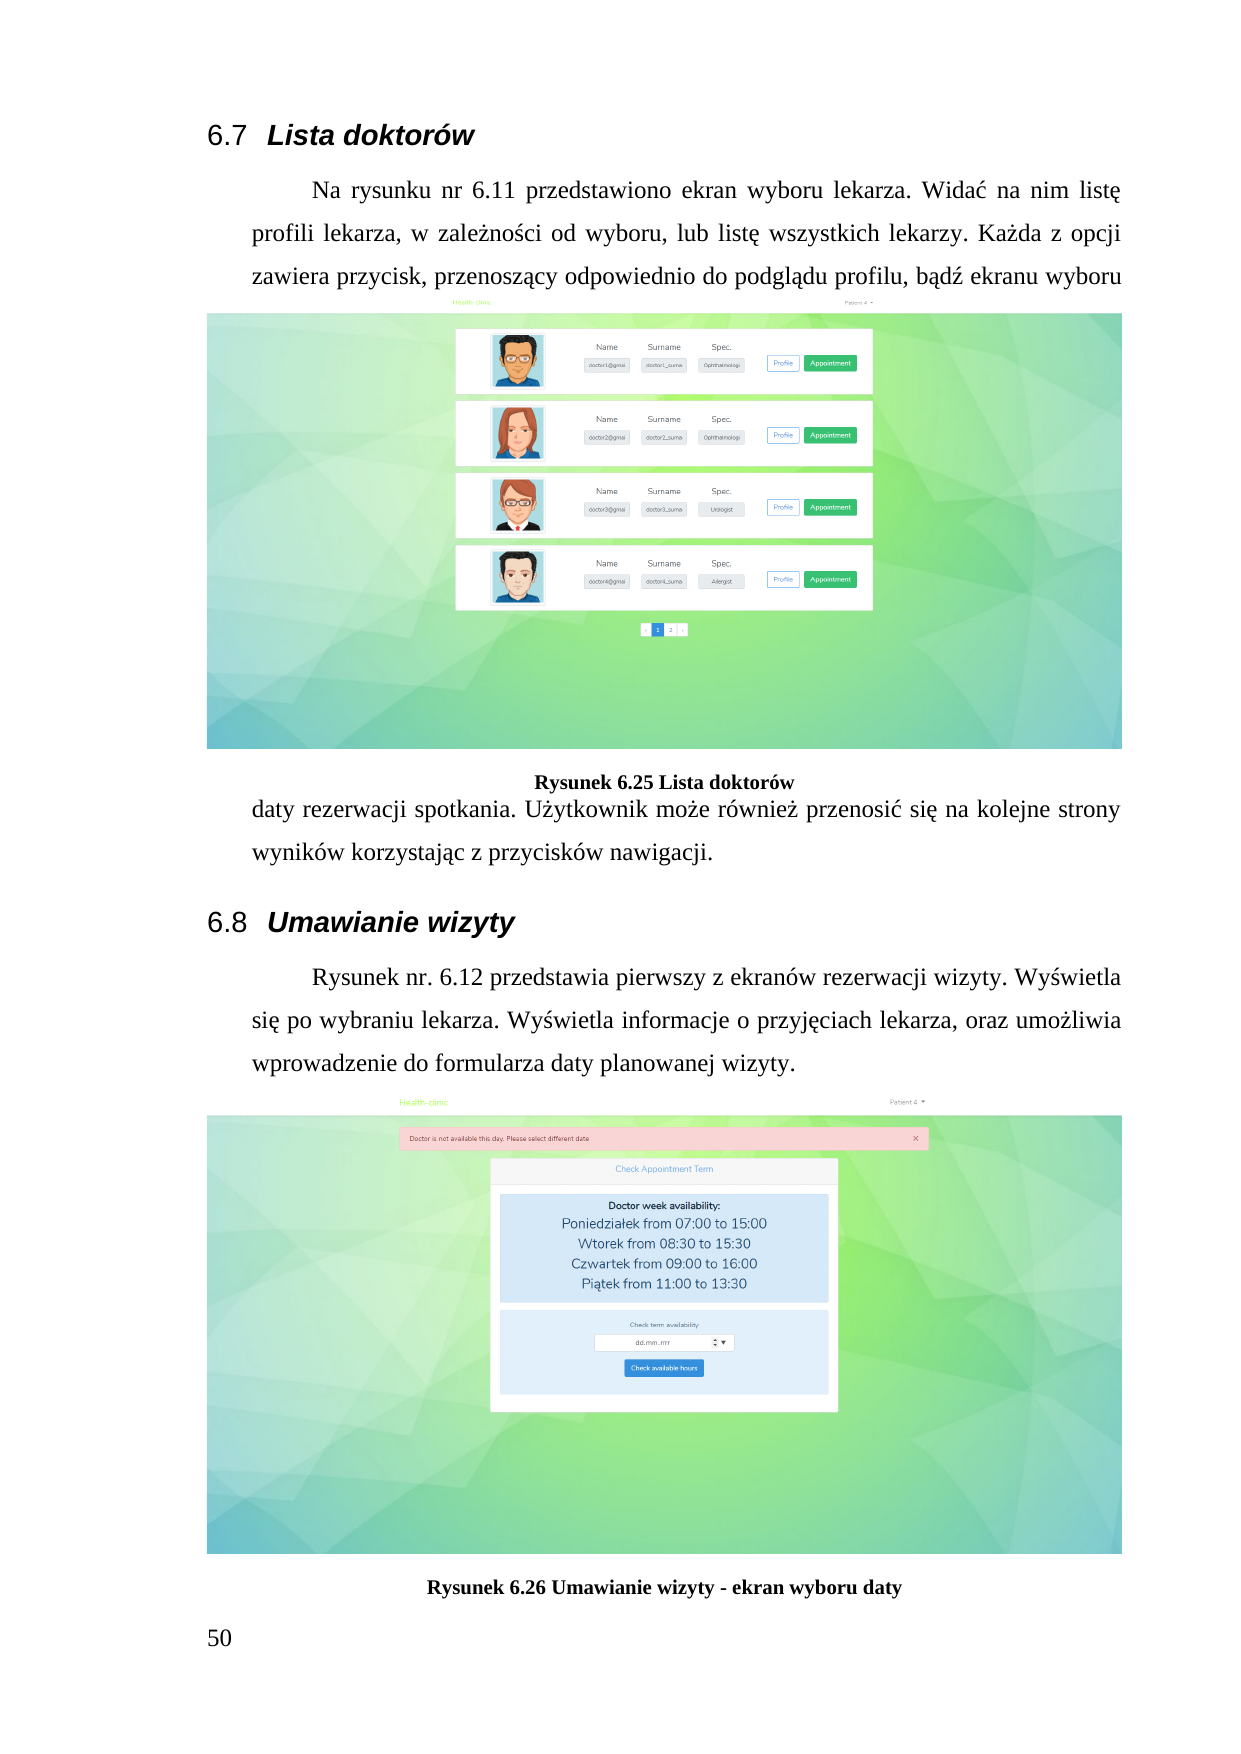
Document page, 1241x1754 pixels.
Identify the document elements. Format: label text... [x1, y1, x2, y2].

text Na rysunku nr 6.11 przedstawiono ekran wyboru lekarza. Widać na nim listę profili lekarza, w zależności od wyboru, lub listę wszystkich lekarzy. Każda z opcji zawiera przycisk, przenoszący odpowiednio do podglądu profilu, bądź ekranu wyboru daty rezerwacji spotkania. Użytkownik może również przenosić się na kolejne strony wyników korzystając z przycisków nawigacji. [252, 175, 1122, 292]
subtitle Lista doktorów [207, 118, 1122, 152]
picture [206, 292, 1122, 749]
subtitle Umawianie wizyty [207, 905, 1122, 939]
text Rysunek nr. 6.12 przedstawia pierwszy z ekranów rezerwacji wizyty. Wyświetla się po wybraniu lekarza. Wyświetla informacje o przyjęciach lekarza, oraz umożliwia wprowadzenie do formularza daty planowanej wizyty. [252, 962, 1122, 1077]
text Na rysunku nr 6.11 przedstawiono ekran wyboru lekarza. Widać na nim listę profili lekarza, w zależności od wyboru, lub listę wszystkich lekarzy. Każda z opcji zawiera przycisk, przenoszący odpowiednio do podglądu profilu, bądź ekranu wyboru daty rezerwacji spotkania. Użytkownik może również przenosić się na kolejne strony wyników korzystając z przycisków nawigacji. [252, 794, 1122, 866]
picture [206, 1089, 1122, 1554]
